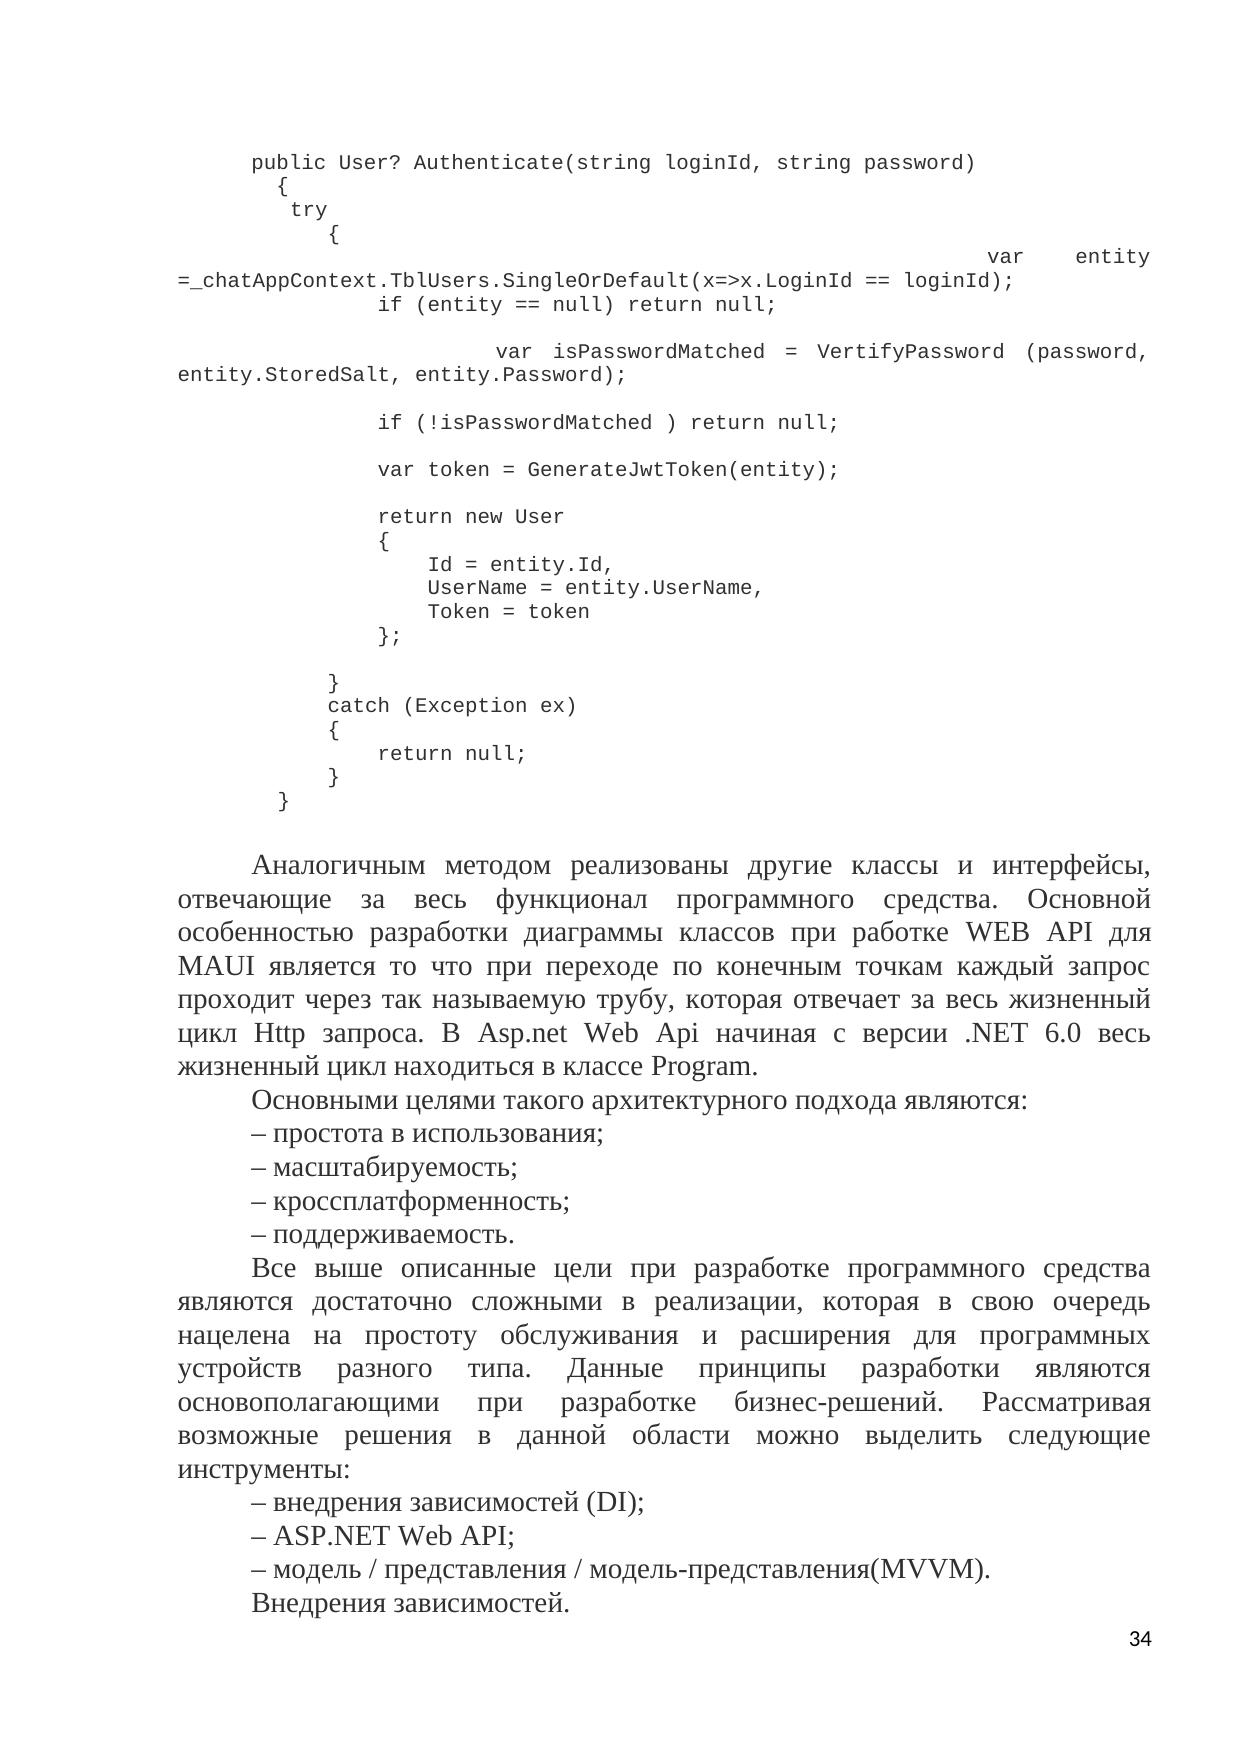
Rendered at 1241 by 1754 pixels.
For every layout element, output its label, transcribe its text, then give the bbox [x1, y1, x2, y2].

text { [177, 530, 1152, 554]
text Основными целями такого архитектурного подхода являются: [177, 1082, 1152, 1116]
text Внедрения зависимостей. [177, 1585, 1152, 1619]
text if (entity == null) return null; [177, 293, 1152, 317]
text Все выше описанные цели при разработке программного средства являются достаточно сложными в реализации, которая в свою очередь нацелена на простоту обслуживания и расширения для программных устройств разного типа. Данные принципы разработки являются основополагающими при разработке бизнес-решений. Рассматривая возможные решения в данной области можно выделить следующие инструменты: [177, 1250, 1152, 1484]
text – ASP.NET Web API; [177, 1518, 1152, 1552]
text } [177, 766, 1152, 790]
text UserName = entity.UserName, [177, 577, 1152, 601]
text – поддерживаемость. [177, 1216, 1152, 1250]
text Аналогичным методом реализованы другие классы и интерфейсы, отвечающие за весь функционал программного средства. Основной особенностью разработки диаграммы классов при работке WEB API для MAUI является то что при переходе по конечным точкам каждый запрос проходит через так называемую трубу, которая отвечает за весь жизненный цикл Http запроса. В Asp.net Web Api начиная с версии .NET 6.0 весь жизненный цикл находиться в классе Program. [177, 847, 1152, 1082]
text Id = entity.Id, [177, 554, 1152, 577]
text { [177, 175, 1152, 199]
text – внедрения зависимостей (DI); [177, 1484, 1152, 1518]
text – кроссплатформенность; [177, 1183, 1152, 1216]
text – модель / представления / модель-представления(MVVM). [177, 1552, 1152, 1585]
text – масштабируемость; [177, 1149, 1152, 1183]
text – простота в использования; [177, 1116, 1152, 1149]
text { [177, 223, 1152, 246]
text }; [177, 624, 1152, 648]
text Token = token [177, 601, 1152, 624]
text catch (Exception ex) [177, 696, 1152, 719]
text try [177, 199, 1152, 223]
text return new User [177, 506, 1152, 530]
text return null; [177, 743, 1152, 766]
text } [177, 672, 1152, 696]
text var entity =_chatAppContext.TblUsers.SingleOrDefault(x=>x.LoginId == loginId); [177, 246, 1152, 293]
text if (!isPasswordMatched ) return null; [177, 412, 1152, 435]
text { [177, 719, 1152, 743]
text } [177, 790, 1152, 814]
text var token = GenerateJwtToken(entity); [177, 459, 1152, 483]
text public User? Authenticate(string loginId, string password) [177, 152, 1152, 175]
text var isPasswordMatched = VertifyPassword (password, entity.StoredSalt, entity.Password); [177, 341, 1152, 388]
